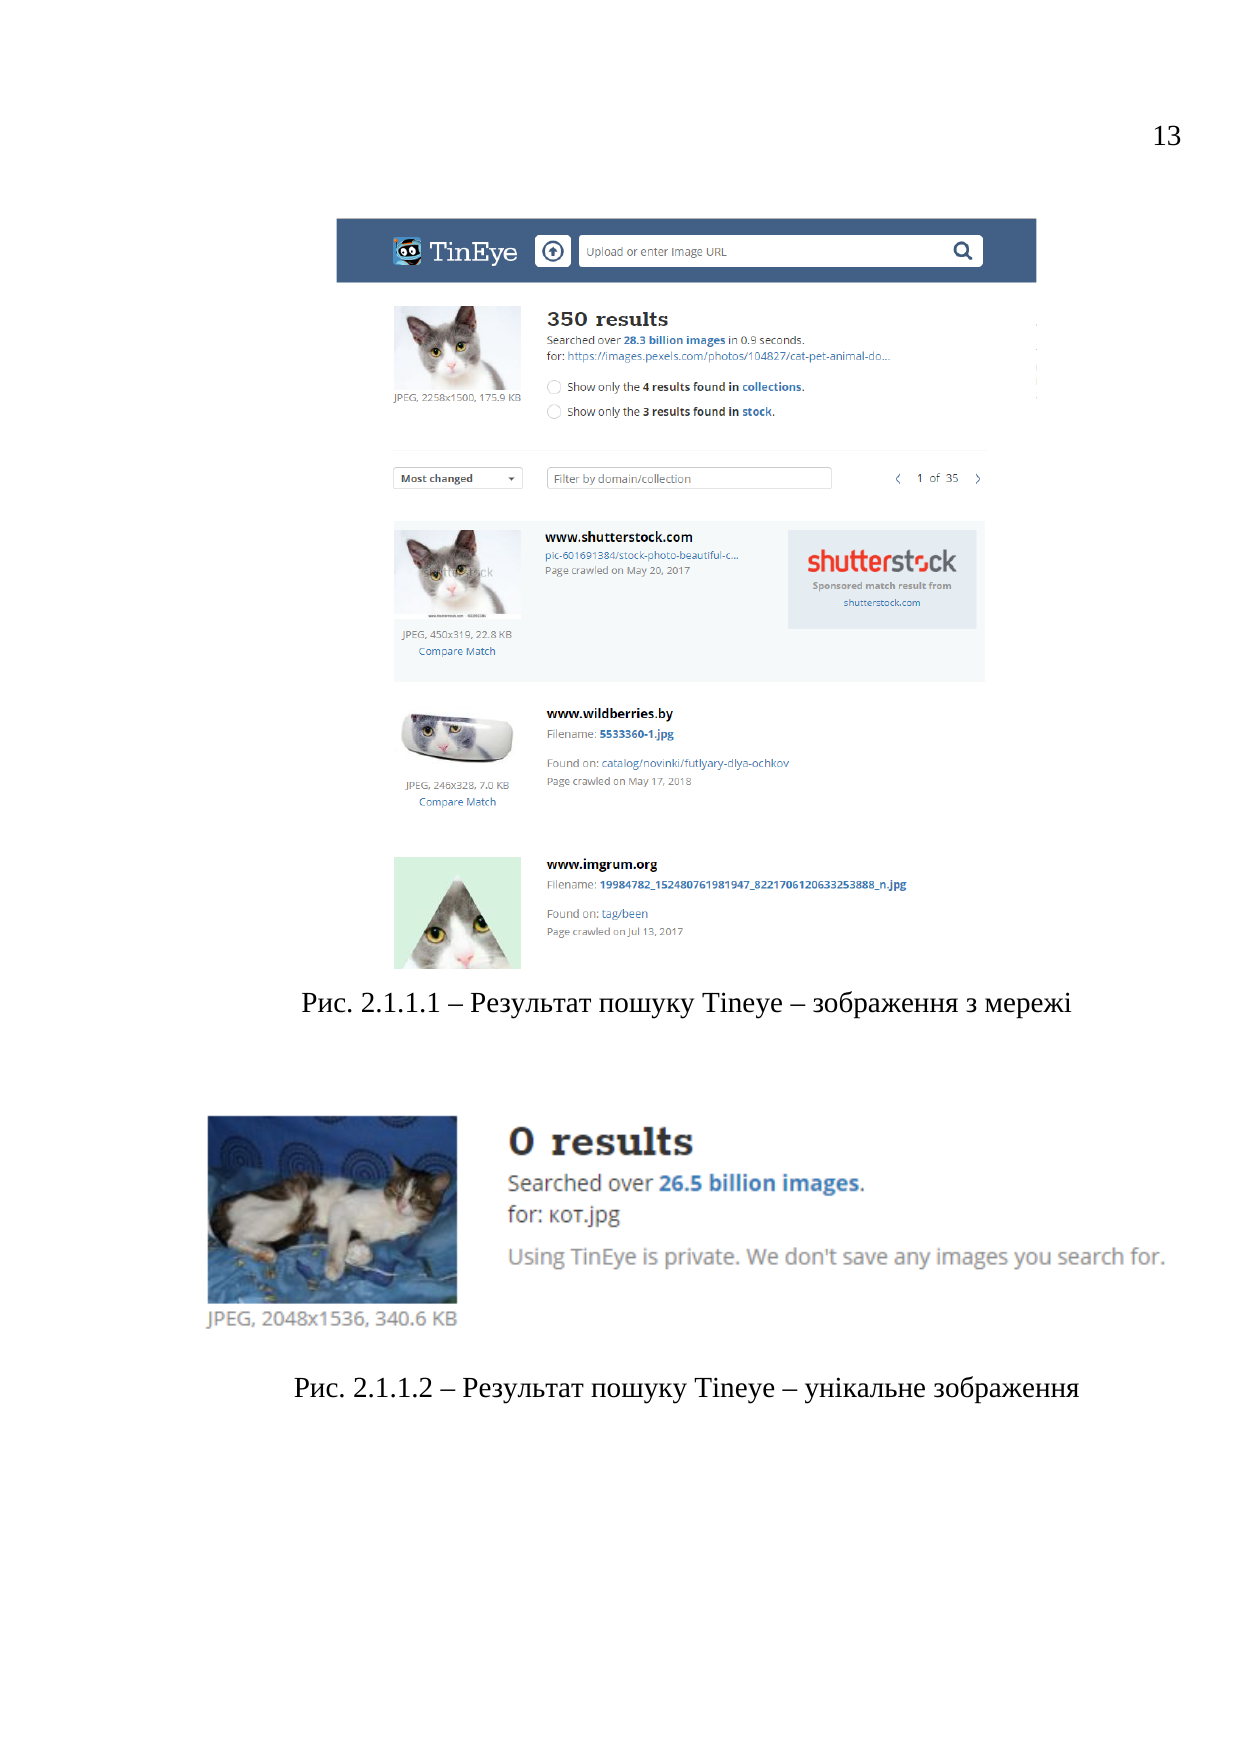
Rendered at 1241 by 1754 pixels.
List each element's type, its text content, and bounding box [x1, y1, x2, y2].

picture [336, 218, 1037, 969]
text Рис. 2.1.1.2 – Результат пошуку Tineye – унікальне зображення [118, 1370, 1181, 1403]
text Рис. 2.1.1.1 – Результат пошуку Tineye – зображення з мережі [118, 985, 1181, 1019]
picture [192, 1085, 1197, 1354]
